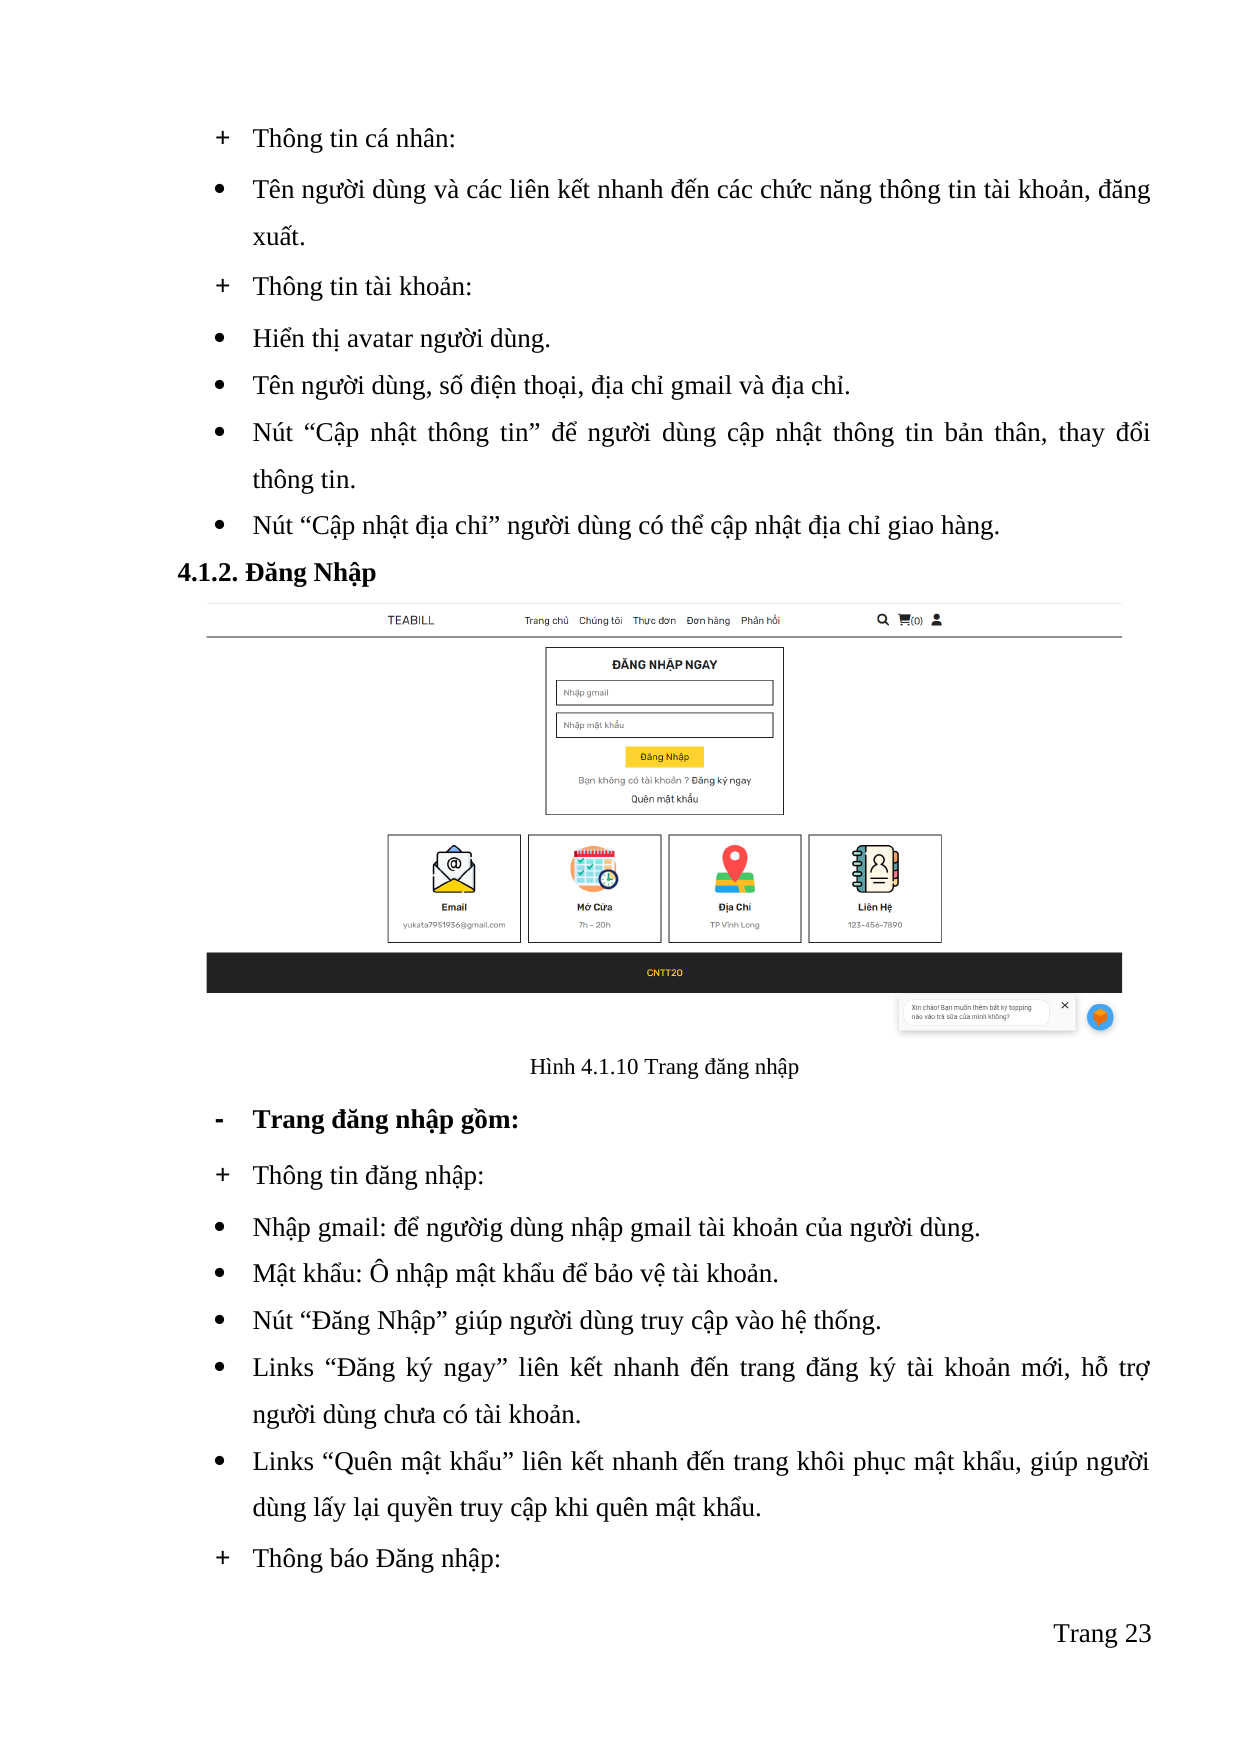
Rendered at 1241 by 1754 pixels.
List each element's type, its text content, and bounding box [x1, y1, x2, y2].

list Tên người dùng và các liên kết nhanh đến các chức năng thông tin tài khoản, đăng xuất. [215, 173, 1152, 251]
list Links “Quên mật khẩu” liên kết nhanh đến trang khôi phục mật khẩu, giúp người dùng lấy lại quyền truy cập khi quên mật khẩu. [215, 1445, 1152, 1523]
list Thông tin cá nhân: [215, 118, 1152, 155]
list Nút “Cập nhật địa chỉ” người dùng có thể cập nhật địa chỉ giao hàng. [215, 509, 1152, 541]
list Nhập gmail: để ngườig dùng nhập gmail tài khoản của người dùng. [215, 1211, 1152, 1242]
list Hiển thị avatar người dùng. [215, 322, 1152, 353]
list Mật khẩu: Ô nhập mật khẩu để bảo vệ tài khoản. [215, 1257, 1152, 1289]
picture [206, 602, 1123, 1038]
subtitle 4.1.2. Đăng Nhập [177, 556, 1152, 587]
list Trang đăng nhập gồm: [215, 1100, 1152, 1137]
text Hình 4.1.10 Trang đăng nhập [177, 1053, 1152, 1079]
list Nút “Đăng Nhập” giúp người dùng truy cập vào hệ thống. [215, 1304, 1152, 1336]
list Tên người dùng, số điện thoại, địa chỉ gmail và địa chỉ. [215, 369, 1152, 400]
list Thông tin tài khoản: [215, 267, 1152, 304]
list Thông tin đăng nhập: [215, 1155, 1152, 1192]
list Thông báo Đăng nhập: [215, 1538, 1152, 1575]
list Links “Đăng ký ngay” liên kết nhanh đến trang đăng ký tài khoản mới, hỗ trợ người dùng chưa có tài khoản. [215, 1351, 1152, 1429]
list Nút “Cập nhật thông tin” để người dùng cập nhật thông tin bản thân, thay đổi thông tin. [215, 416, 1152, 494]
